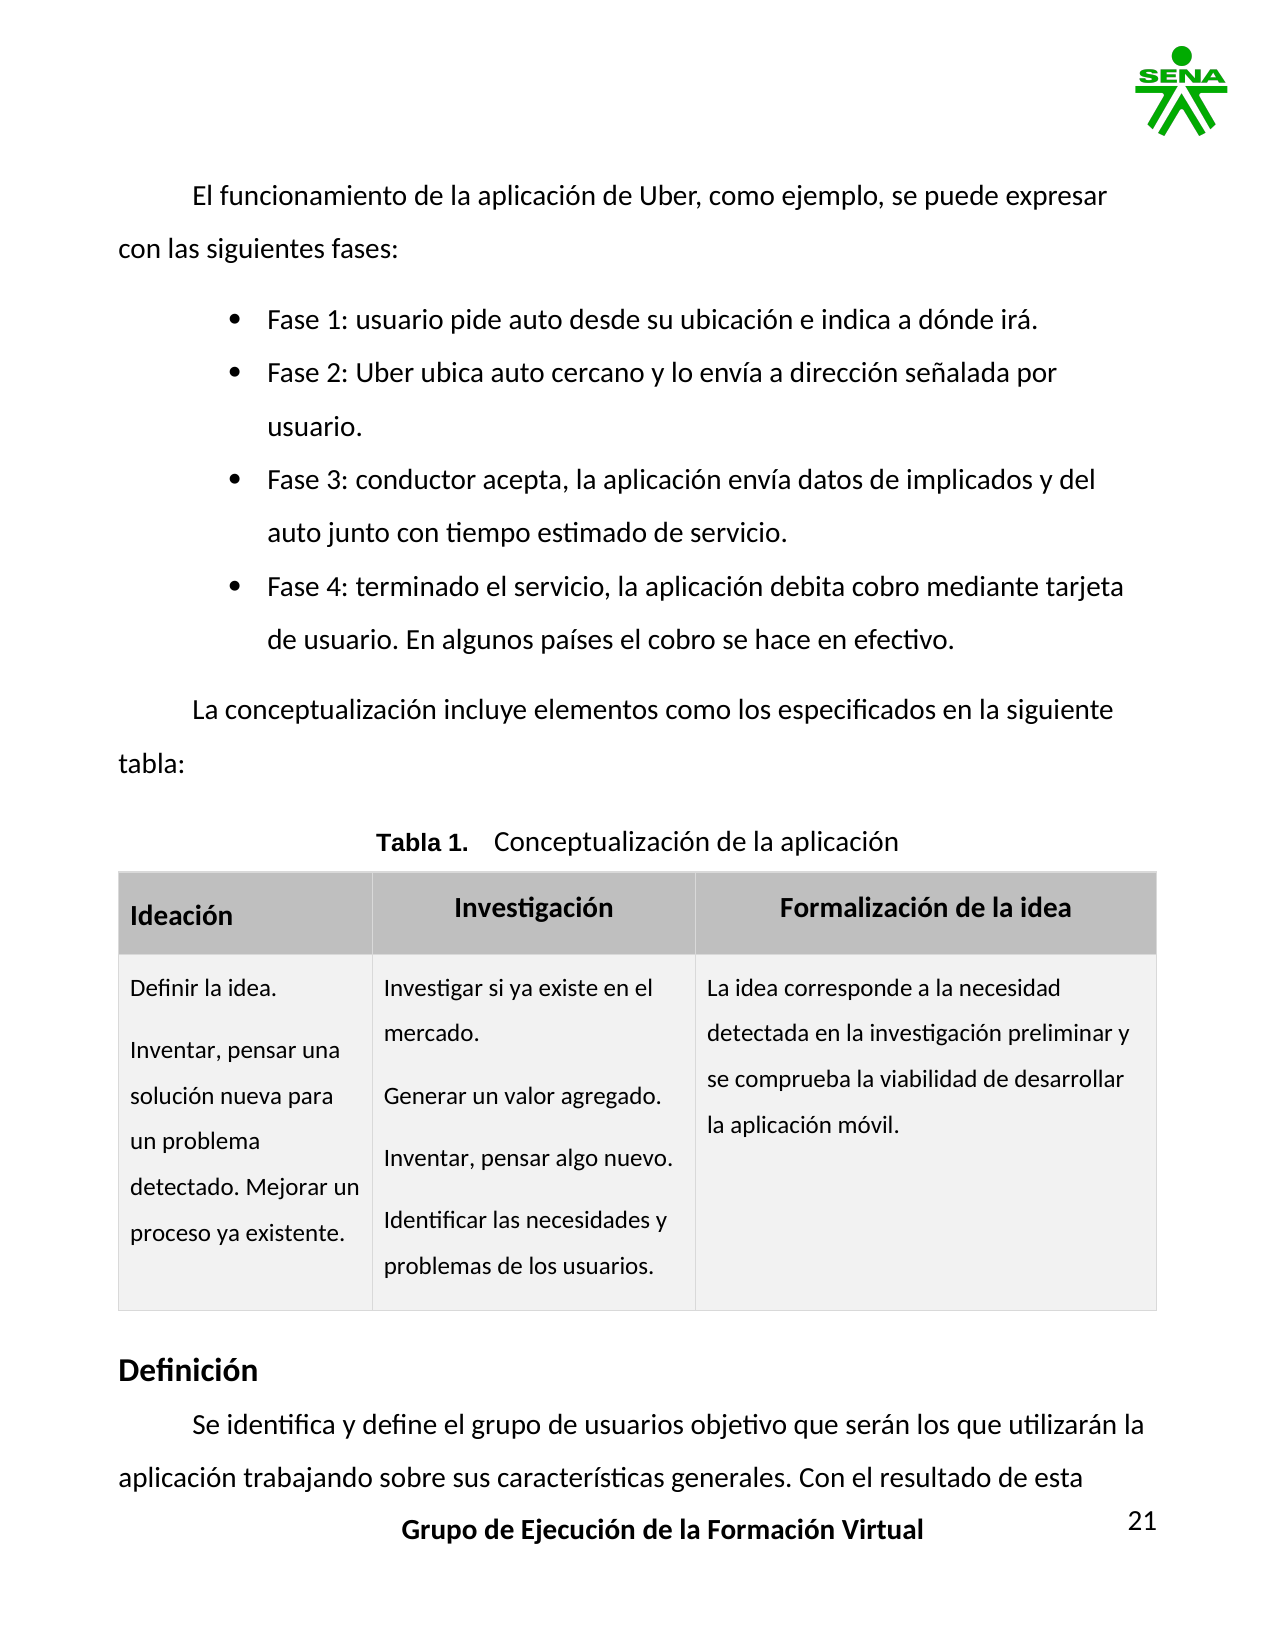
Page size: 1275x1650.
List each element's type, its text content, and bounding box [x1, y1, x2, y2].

table_header Formalización de la idea [696, 873, 1156, 954]
list Fase 4: terminado el servicio, la aplicación debita cobro mediante tarjeta de usuario. En algunos países el cobro se hace en efectivo. [229, 568, 1157, 657]
list Fase 2: Uber ubica auto cercano y lo envía a dirección señalada por usuario. [229, 354, 1157, 443]
list Fase 3: conductor acepta, la aplicación envía datos de implicados y del auto junto con tiempo estimado de servicio. [229, 461, 1157, 550]
subtitle Definición [118, 1348, 1157, 1389]
text Conceptualización de la aplicación [118, 823, 1157, 859]
picture [1135, 46, 1228, 136]
table_cell Investigar si ya existe en el mercado. Generar un valor agregado. Inventar, pensar algo nuevo. Identificar las necesidades y problemas de los usuarios. [373, 955, 695, 1310]
text El funcionamiento de la aplicación de Uber, como ejemplo, se puede expresar con las siguientes fases: [118, 177, 1157, 266]
table_cell Definir la idea. Inventar, pensar una solución nueva para un problema detectado. Mejorar un proceso ya existente. [119, 955, 372, 1310]
text La conceptualización incluye elementos como los especificados en la siguiente tabla: [118, 691, 1157, 781]
table_header Investigación [373, 873, 695, 954]
table_cell La idea corresponde a la necesidad detectada en la investigación preliminar y se comprueba la viabilidad de desarrollar la aplicación móvil. [696, 955, 1156, 1310]
table_header Ideación [119, 873, 372, 954]
list Fase 1: usuario pide auto desde su ubicación e indica a dónde irá. [229, 301, 1157, 336]
